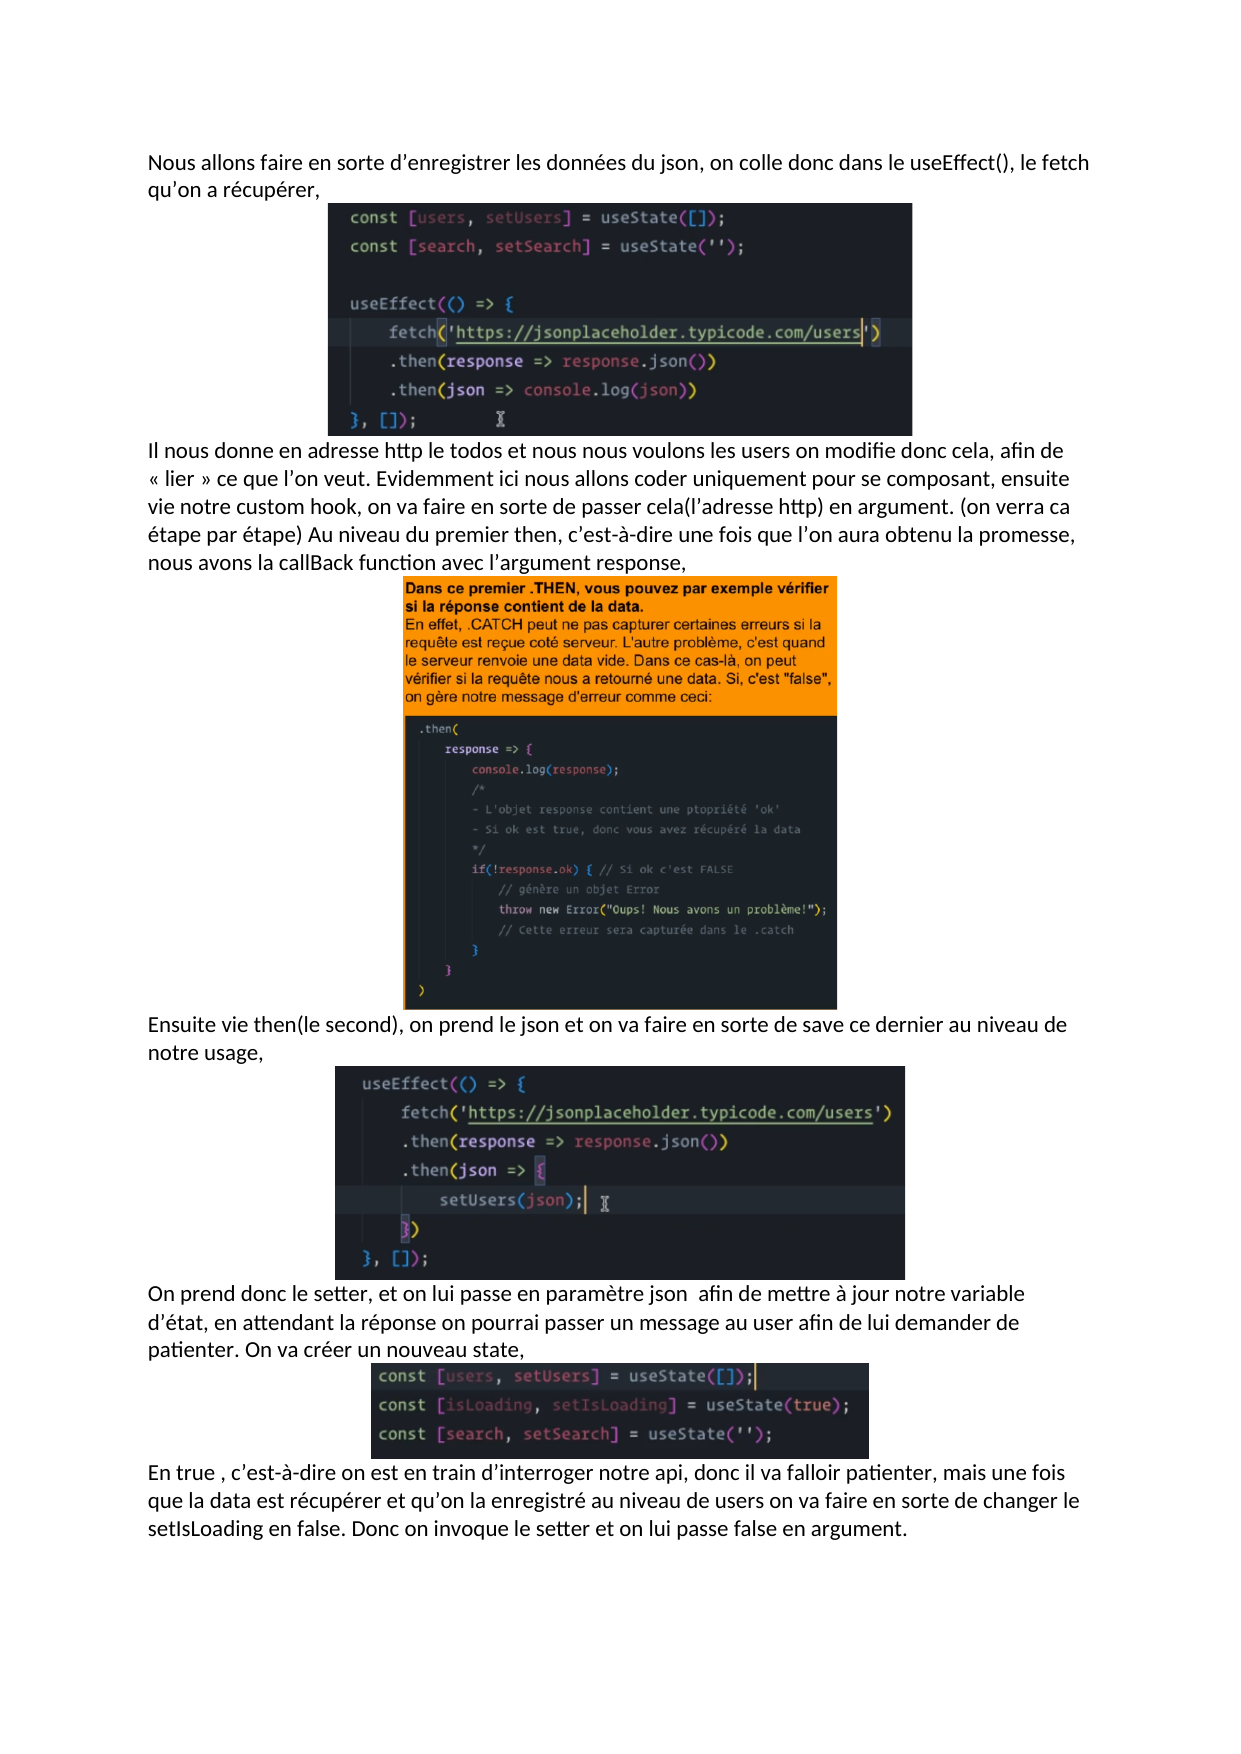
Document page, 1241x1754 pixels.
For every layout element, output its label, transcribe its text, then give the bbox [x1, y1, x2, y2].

text Nous allons faire en sorte d’enregistrer les données du json, on colle donc dans le useEffect(), le fetch qu’on a récupérer, [148, 148, 1093, 204]
text Il nous donne en adresse http le todos et nous nous voulons les users on modifie donc cela, afin de « lier » ce que l’on veut. Evidemment ici nous allons coder uniquement pour se composant, ensuite vie notre custom hook, on va faire en sorte de passer cela(l’adresse http) en argument. (on verra ca étape par étape) Au niveau du premier then, c’est-à-dire une fois que l’on aura obtenu la promesse, nous avons la callBack function avec l’argument response, [148, 436, 1093, 576]
picture [335, 1066, 905, 1280]
picture [371, 1363, 869, 1459]
picture [327, 203, 913, 436]
picture [403, 576, 838, 1010]
text On prend donc le setter, et on lui passe en paramètre json afin de mettre à jour notre variable d’état, en attendant la réponse on pourrai passer un message au user afin de lui demander de patienter. On va créer un nouveau state, [148, 1279, 1093, 1364]
text Ensuite vie then(le second), on prend le json et on va faire en sorte de save ce dernier au niveau de notre usage, [148, 1010, 1093, 1066]
text En true , c’est-à-dire on est en train d’interroger notre api, donc il va falloir patienter, mais une fois que la data est récupérer et qu’on la enregistré au niveau de users on va faire en sorte de changer le setIsLoading en false. Donc on invoque le setter et on lui passe false en argument. [148, 1458, 1093, 1542]
